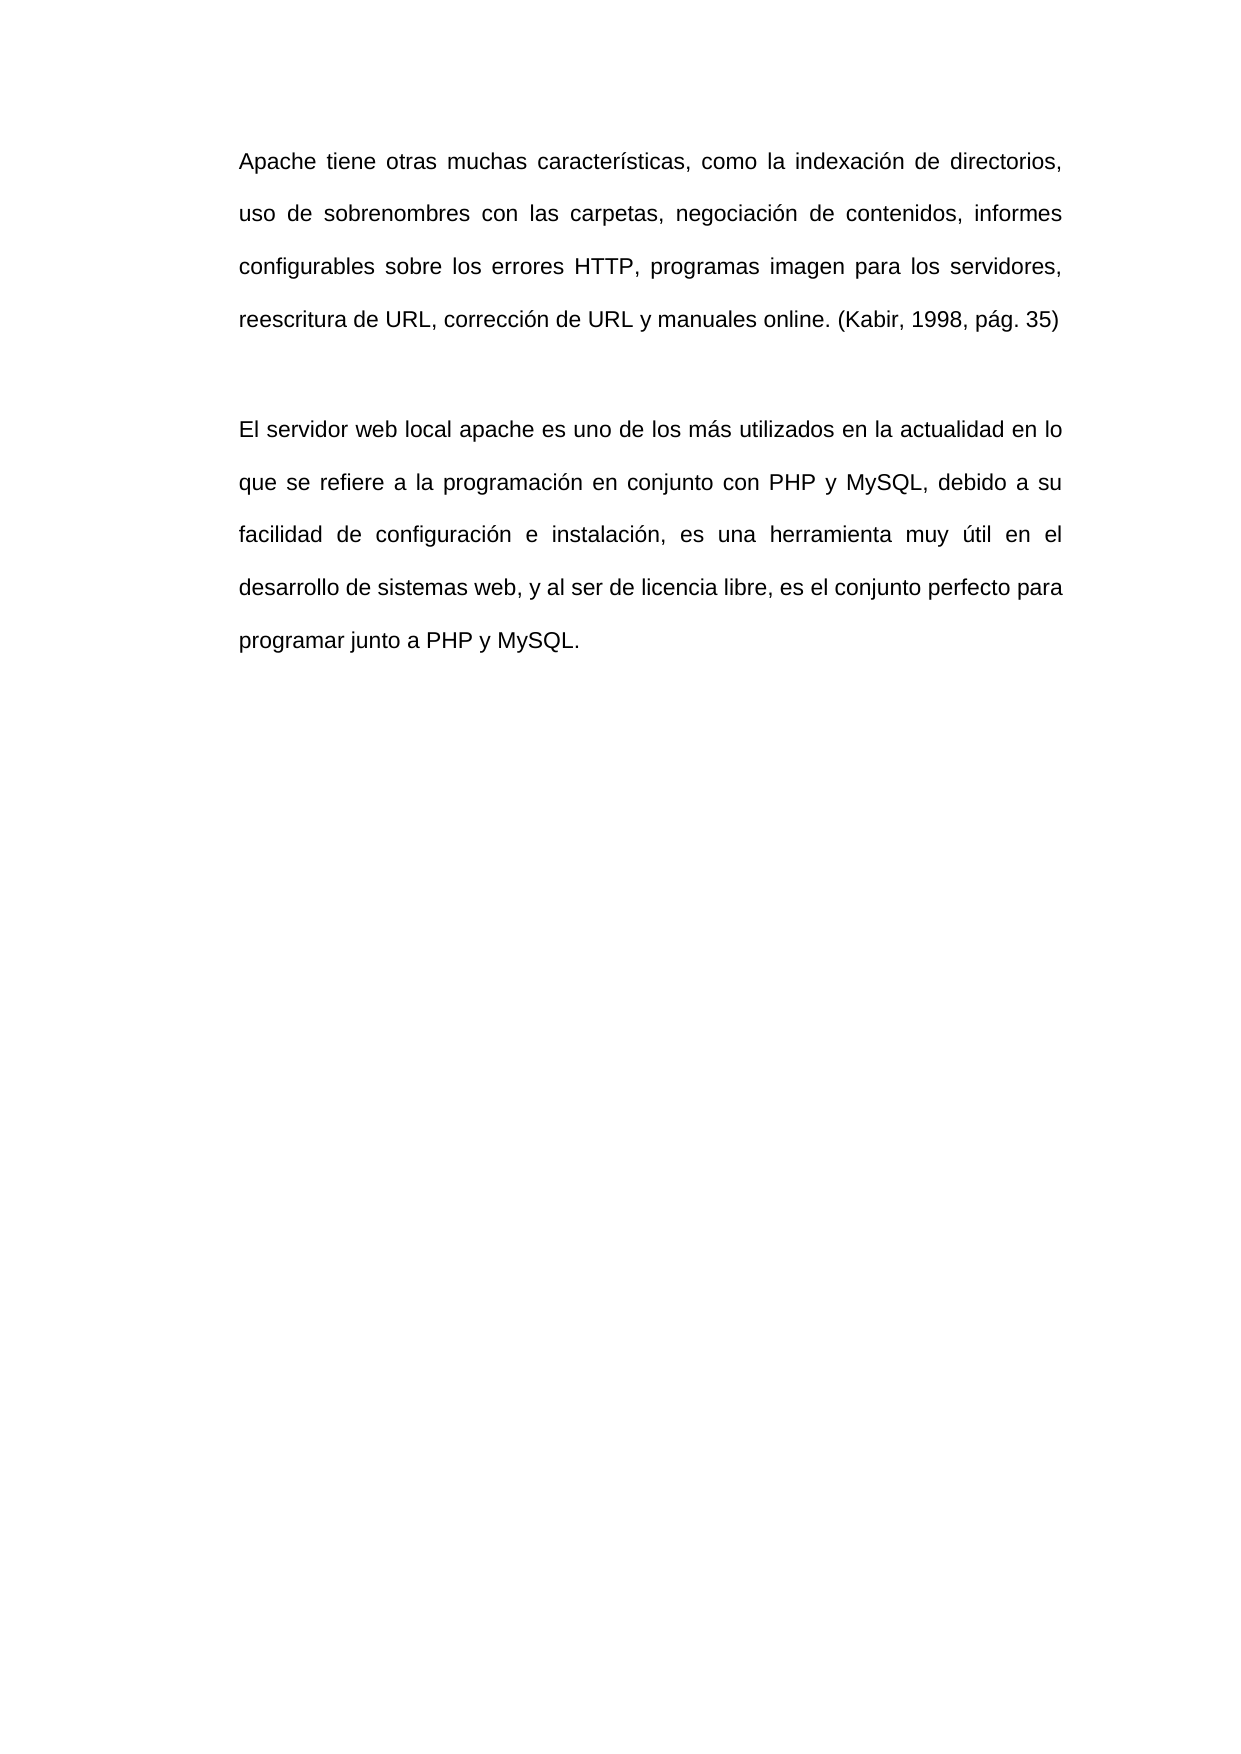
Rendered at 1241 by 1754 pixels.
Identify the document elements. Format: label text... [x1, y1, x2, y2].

text Apache tiene otras muchas características, como la indexación de directorios, uso de sobrenombres con las carpetas, negociación de contenidos, informes configurables sobre los errores HTTP, programas imagen para los servidores, reescritura de URL, corrección de URL y manuales online. [239, 148, 1063, 332]
text El servidor web local apache es uno de los más utilizados en la actualidad en lo que se refiere a la programación en conjunto con PHP y MySQL, debido a su facilidad de configuración e instalación, es una herramienta muy útil en el desarrollo de sistemas web, y al ser de licencia libre, es el conjunto perfecto para programar junto a PHP y MySQL. [239, 416, 1063, 653]
